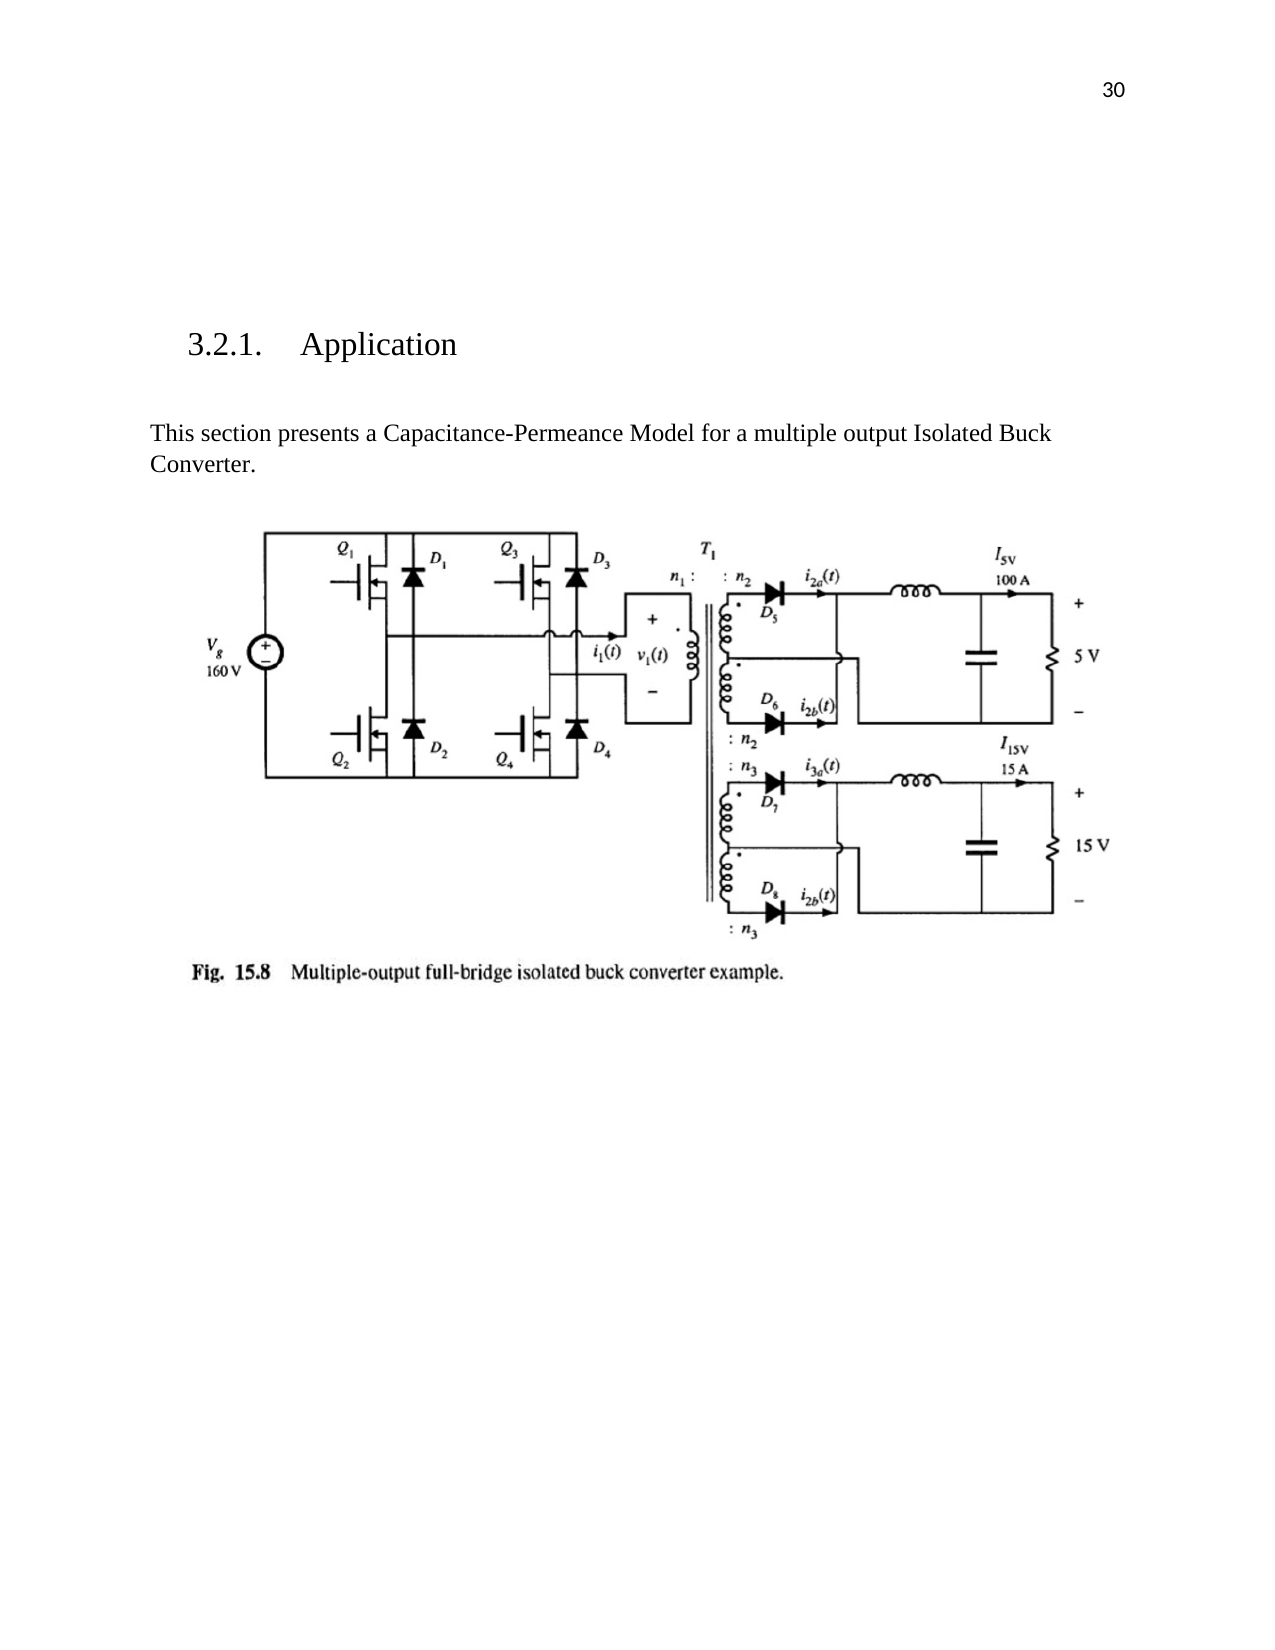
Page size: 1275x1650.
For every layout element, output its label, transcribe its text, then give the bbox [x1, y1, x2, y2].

subtitle Application [187, 324, 1125, 362]
picture [150, 497, 1125, 998]
text This section presents a Capacitance-Permeance Model for a multiple output Isolated Buck Converter. [150, 418, 1125, 478]
